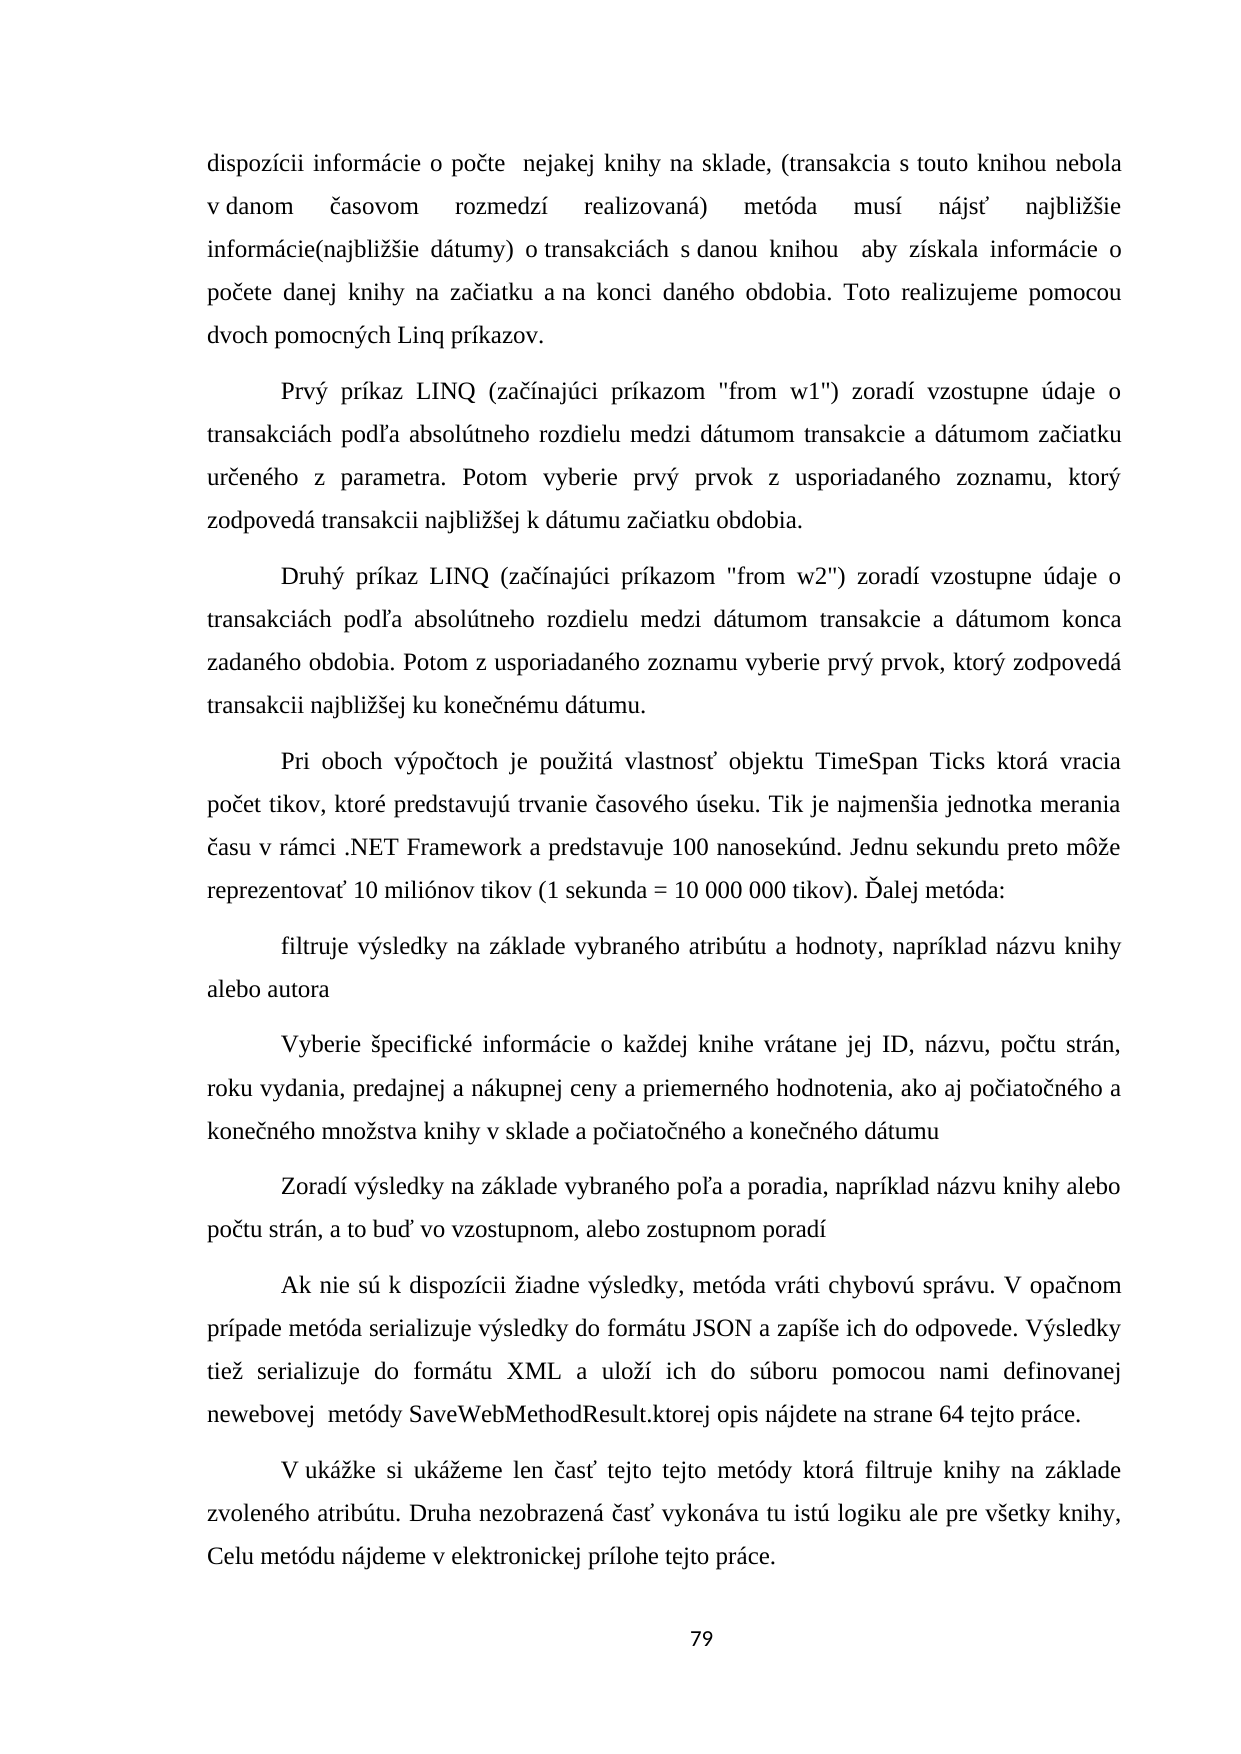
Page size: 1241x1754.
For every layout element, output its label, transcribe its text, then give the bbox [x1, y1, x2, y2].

text V ukážke si ukážeme len časť tejto tejto metódy ktorá filtruje knihy na základe zvoleného atribútu. Druha nezobrazená časť vykonáva tu istú logiku ale pre všetky knihy, Celu metódu nájdeme v elektronickej prílohe tejto práce. [207, 1455, 1122, 1570]
text filtruje výsledky na základe vybraného atribútu a hodnoty, napríklad názvu knihy alebo autora [207, 931, 1122, 1003]
text Druhý príkaz LINQ (začínajúci príkazom "from w2") zoradí vzostupne údaje o transakciách podľa absolútneho rozdielu medzi dátumom transakcie a dátumom konca zadaného obdobia. Potom z usporiadaného zoznamu vyberie prvý prvok, ktorý zodpovedá transakcii najbližšej ku konečnému dátumu. [207, 561, 1122, 719]
text Prvý príkaz LINQ (začínajúci príkazom "from w1") zoradí vzostupne údaje o transakciách podľa absolútneho rozdielu medzi dátumom transakcie a dátumom začiatku určeného z parametra. Potom vyberie prvý prvok z usporiadaného zoznamu, ktorý zodpovedá transakcii najbližšej k dátumu začiatku obdobia. [207, 376, 1122, 534]
text Zoradí výsledky na základe vybraného poľa a poradia, napríklad názvu knihy alebo počtu strán, a to buď vo vzostupnom, alebo zostupnom poradí [207, 1171, 1122, 1243]
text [207, 148, 1122, 349]
text Vyberie špecifické informácie o každej knihe vrátane jej ID, názvu, počtu strán, roku vydania, predajnej a nákupnej ceny a priemerného hodnotenia, ako aj počiatočného a konečného množstva knihy v sklade a počiatočného a konečného dátumu [207, 1029, 1122, 1144]
text Ak nie sú k dispozícii žiadne výsledky, metóda vráti chybovú správu. V opačnom prípade metóda serializuje výsledky do formátu JSON a zapíše ich do odpovede. Výsledky tiež serializuje do formátu XML a uloží ich do súboru pomocou nami definovanej newebovej metódy SaveWebMethodResult.ktorej opis nájdete na strane 64 tejto práce. [207, 1270, 1122, 1428]
text Pri oboch výpočtoch je použitá vlastnosť objektu TimeSpan Ticks ktorá vracia počet tikov, ktoré predstavujú trvanie časového úseku. Tik je najmenšia jednotka merania času v rámci .NET Framework a predstavuje 100 nanosekúnd. Jednu sekundu preto môže reprezentovať 10 miliónov tikov (1 sekunda = 10 000 000 tikov). Ďalej metóda: [207, 746, 1122, 904]
